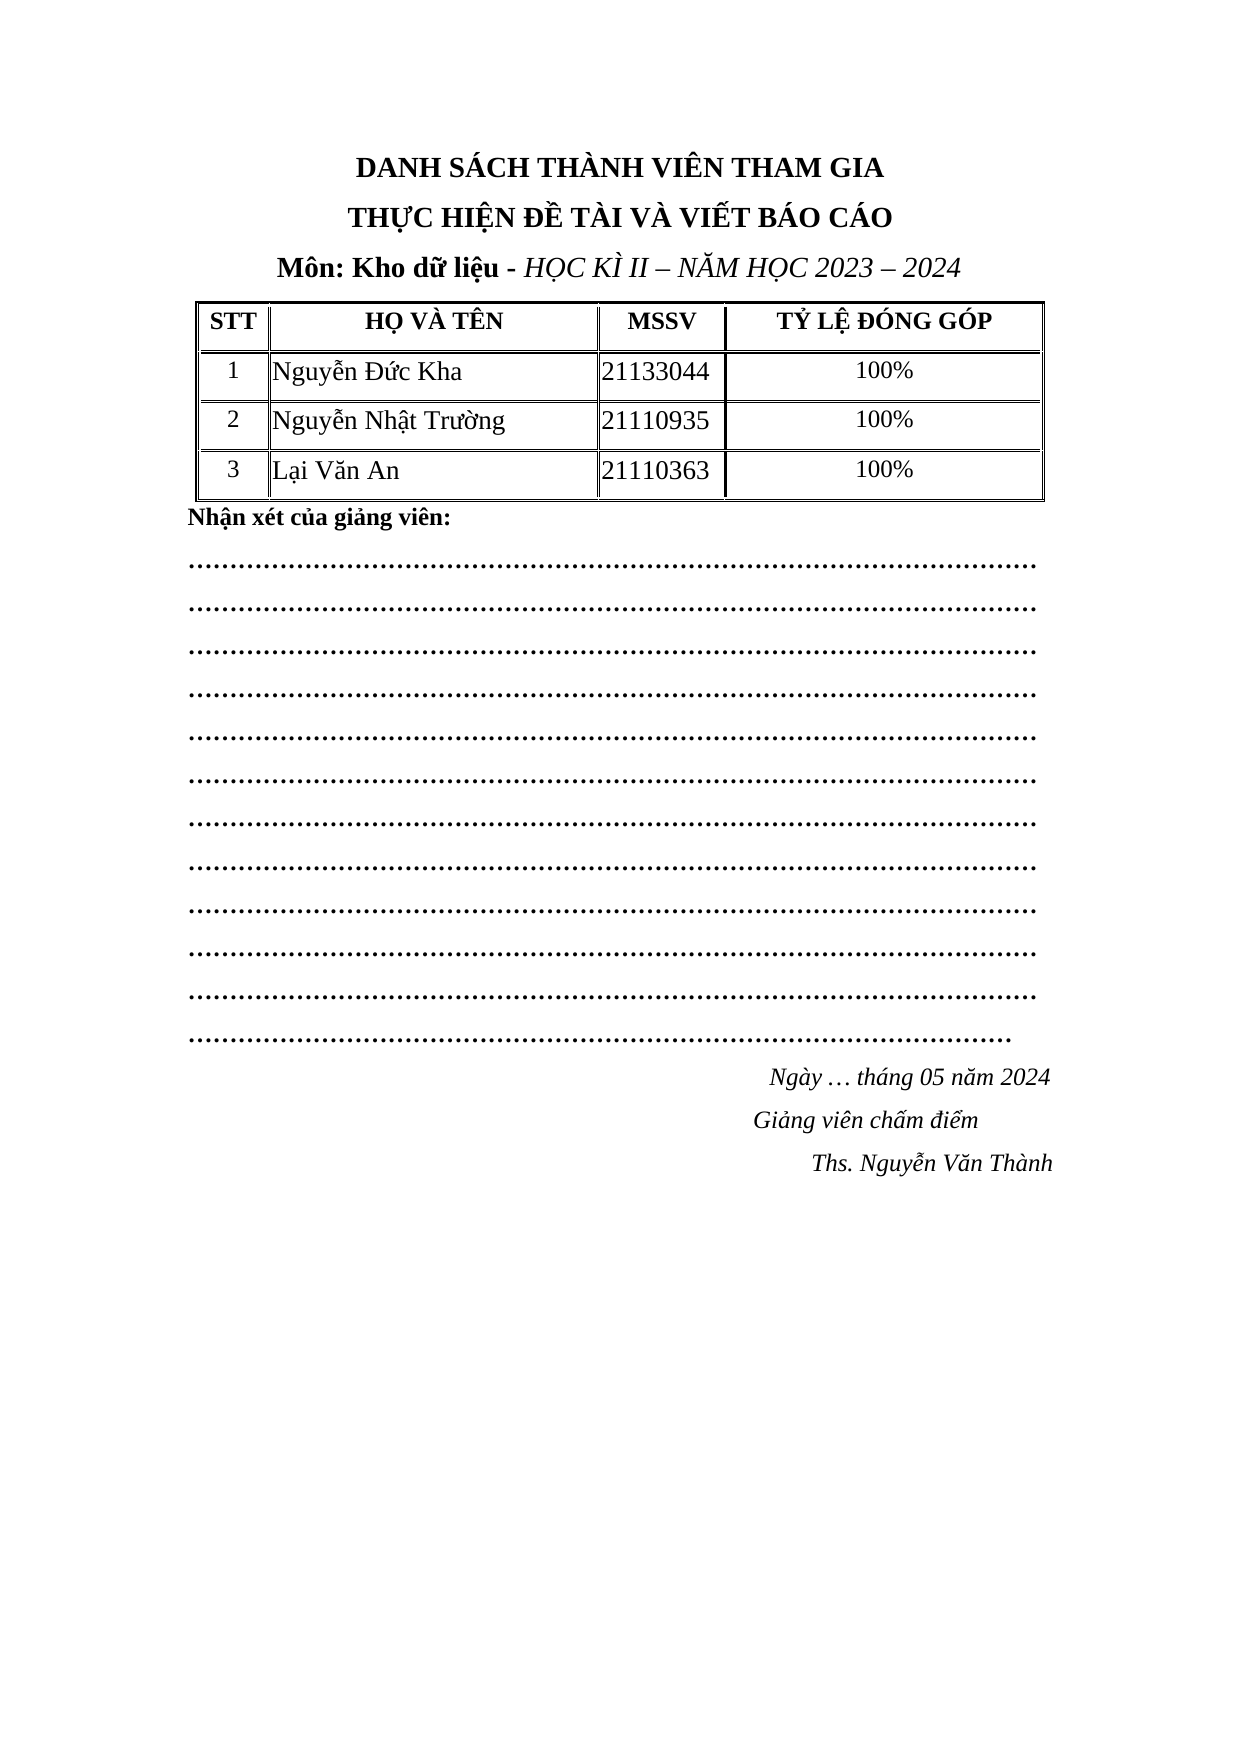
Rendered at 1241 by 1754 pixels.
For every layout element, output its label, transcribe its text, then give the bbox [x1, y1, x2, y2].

text Ths. Nguyễn Văn Thành [187, 1148, 1053, 1177]
table_cell 100% [725, 350, 1043, 400]
table_header STT [199, 304, 269, 350]
table_cell 2 [199, 400, 268, 449]
table_cell 21110935 [600, 403, 724, 449]
table_header TỶ LỆ ĐÓNG GÓP [725, 304, 1042, 350]
text Ngày … tháng 05 năm 2024 [187, 1062, 1053, 1091]
text THỰC HIỆN ĐỀ TÀI VÀ VIẾT BÁO CÁO [187, 200, 1053, 234]
table_cell Lại Văn An [270, 452, 599, 498]
table_cell 3 [199, 449, 269, 498]
text Giảng viên chấm điểm [187, 1105, 1053, 1134]
text Môn: Kho dữ liệu - HỌC KÌ II – NĂM HỌC 2023 – 2024 [187, 251, 1053, 284]
text Nhận xét của giảng viên: [187, 502, 1053, 530]
text …………………………………………………………………………………………………………………………………………………………………………………………………………………………………………………………………………………………………………………………………………………………………………………………………………………………………………………………………………………………………………………………………………………………………………………………………………………………………………………………………………………………………………………………………………………………………………………………………………………………………………………………………………………………………………………………………………………………………………………………………………………………………………………………………………………………………………………………… [187, 545, 1053, 1048]
table_cell 21133044 [600, 354, 724, 400]
table_header MSSV [599, 303, 725, 350]
table_cell Nguyễn Đức Kha [271, 354, 597, 400]
table_cell Nguyễn Nhật Trường [271, 403, 597, 449]
table_cell 100% [727, 400, 1042, 449]
table_cell 21110363 [599, 452, 725, 498]
table_cell 1 [197, 350, 269, 400]
table_header HỌ VÀ TÊN [270, 304, 599, 350]
table_cell 100% [725, 449, 1042, 498]
text DANH SÁCH THÀNH VIÊN THAM GIA [187, 150, 1053, 183]
